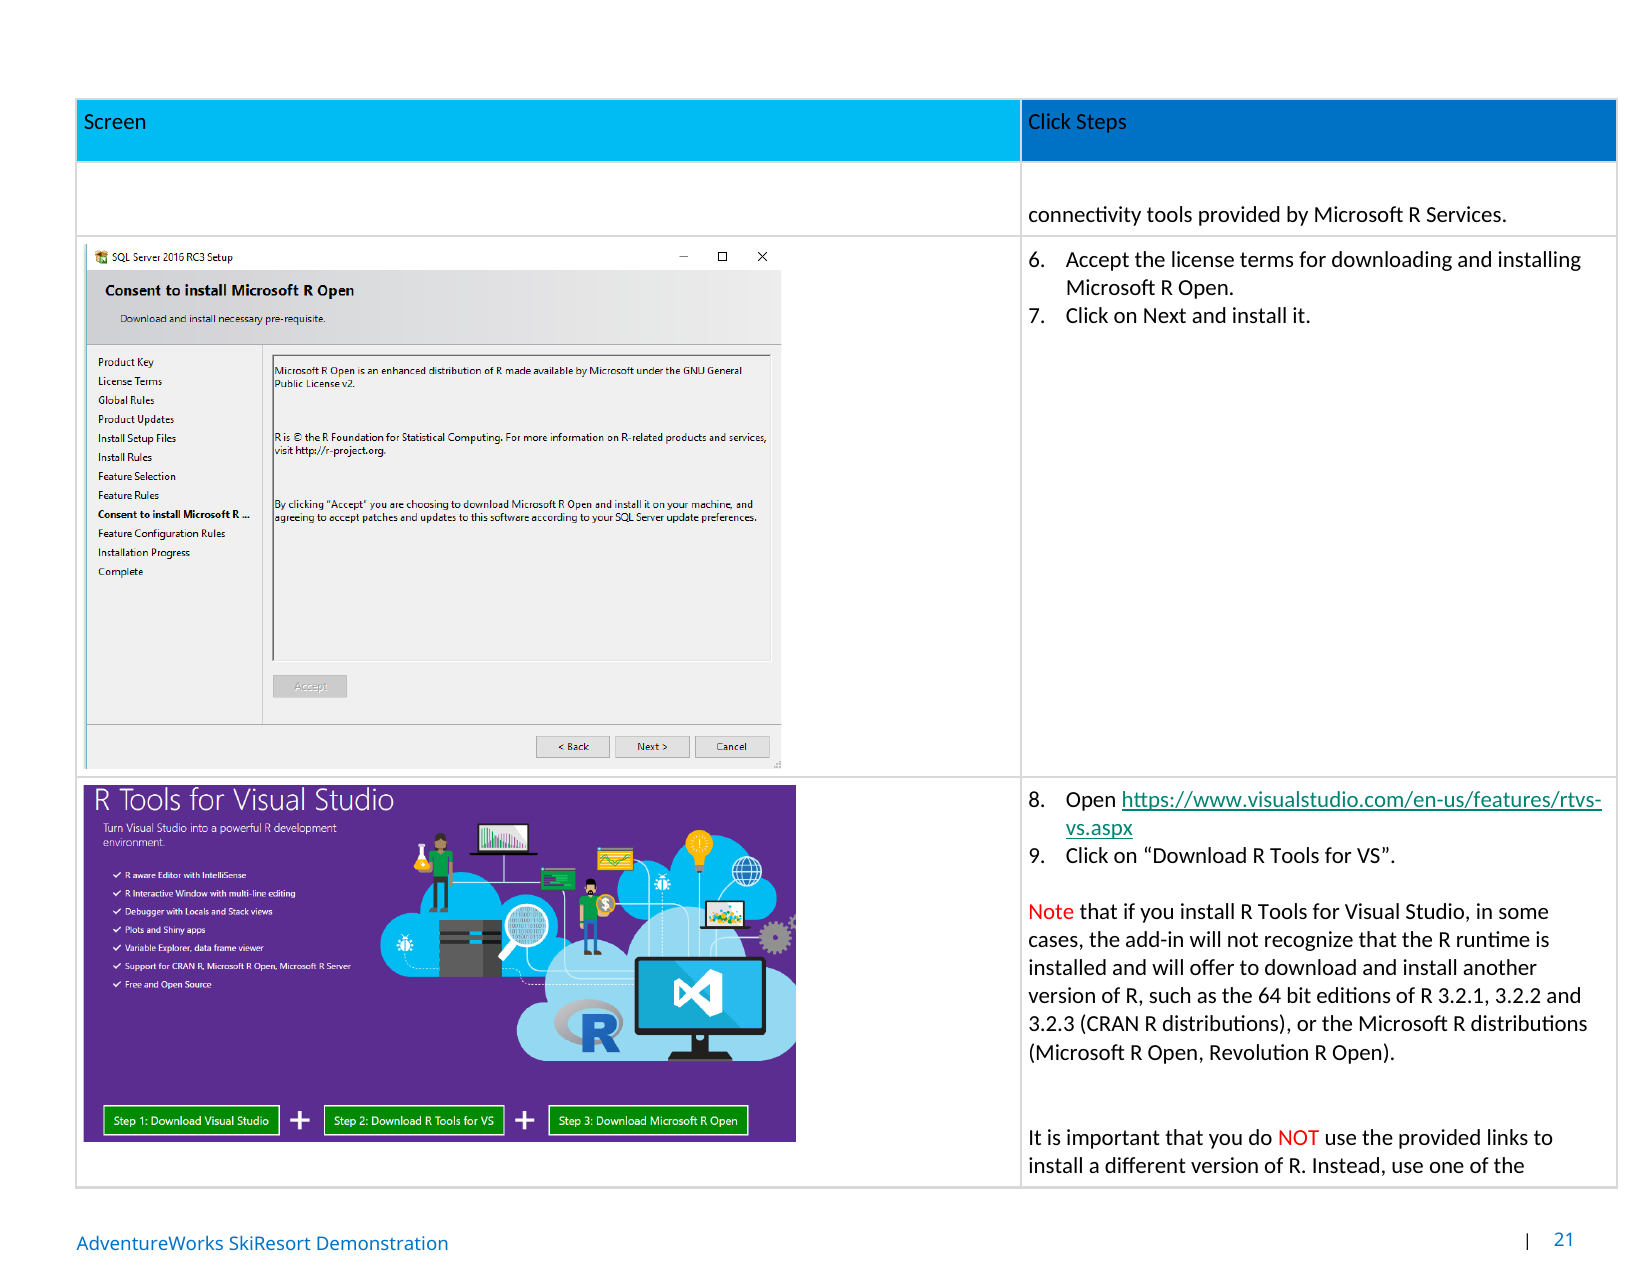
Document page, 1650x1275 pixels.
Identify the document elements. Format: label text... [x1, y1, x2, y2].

picture [83, 785, 796, 1142]
table_cell Accept the license terms for downloading and installing Microsoft R Open. Click on Next and install it. [1022, 237, 1616, 776]
table_cell [77, 163, 1020, 235]
table_header Click Steps [1022, 100, 1616, 161]
picture [83, 244, 782, 769]
table_cell [77, 237, 1020, 776]
table_cell [77, 778, 1020, 1186]
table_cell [1022, 163, 1616, 235]
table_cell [1022, 778, 1616, 1186]
table_header Screen [77, 100, 1020, 161]
